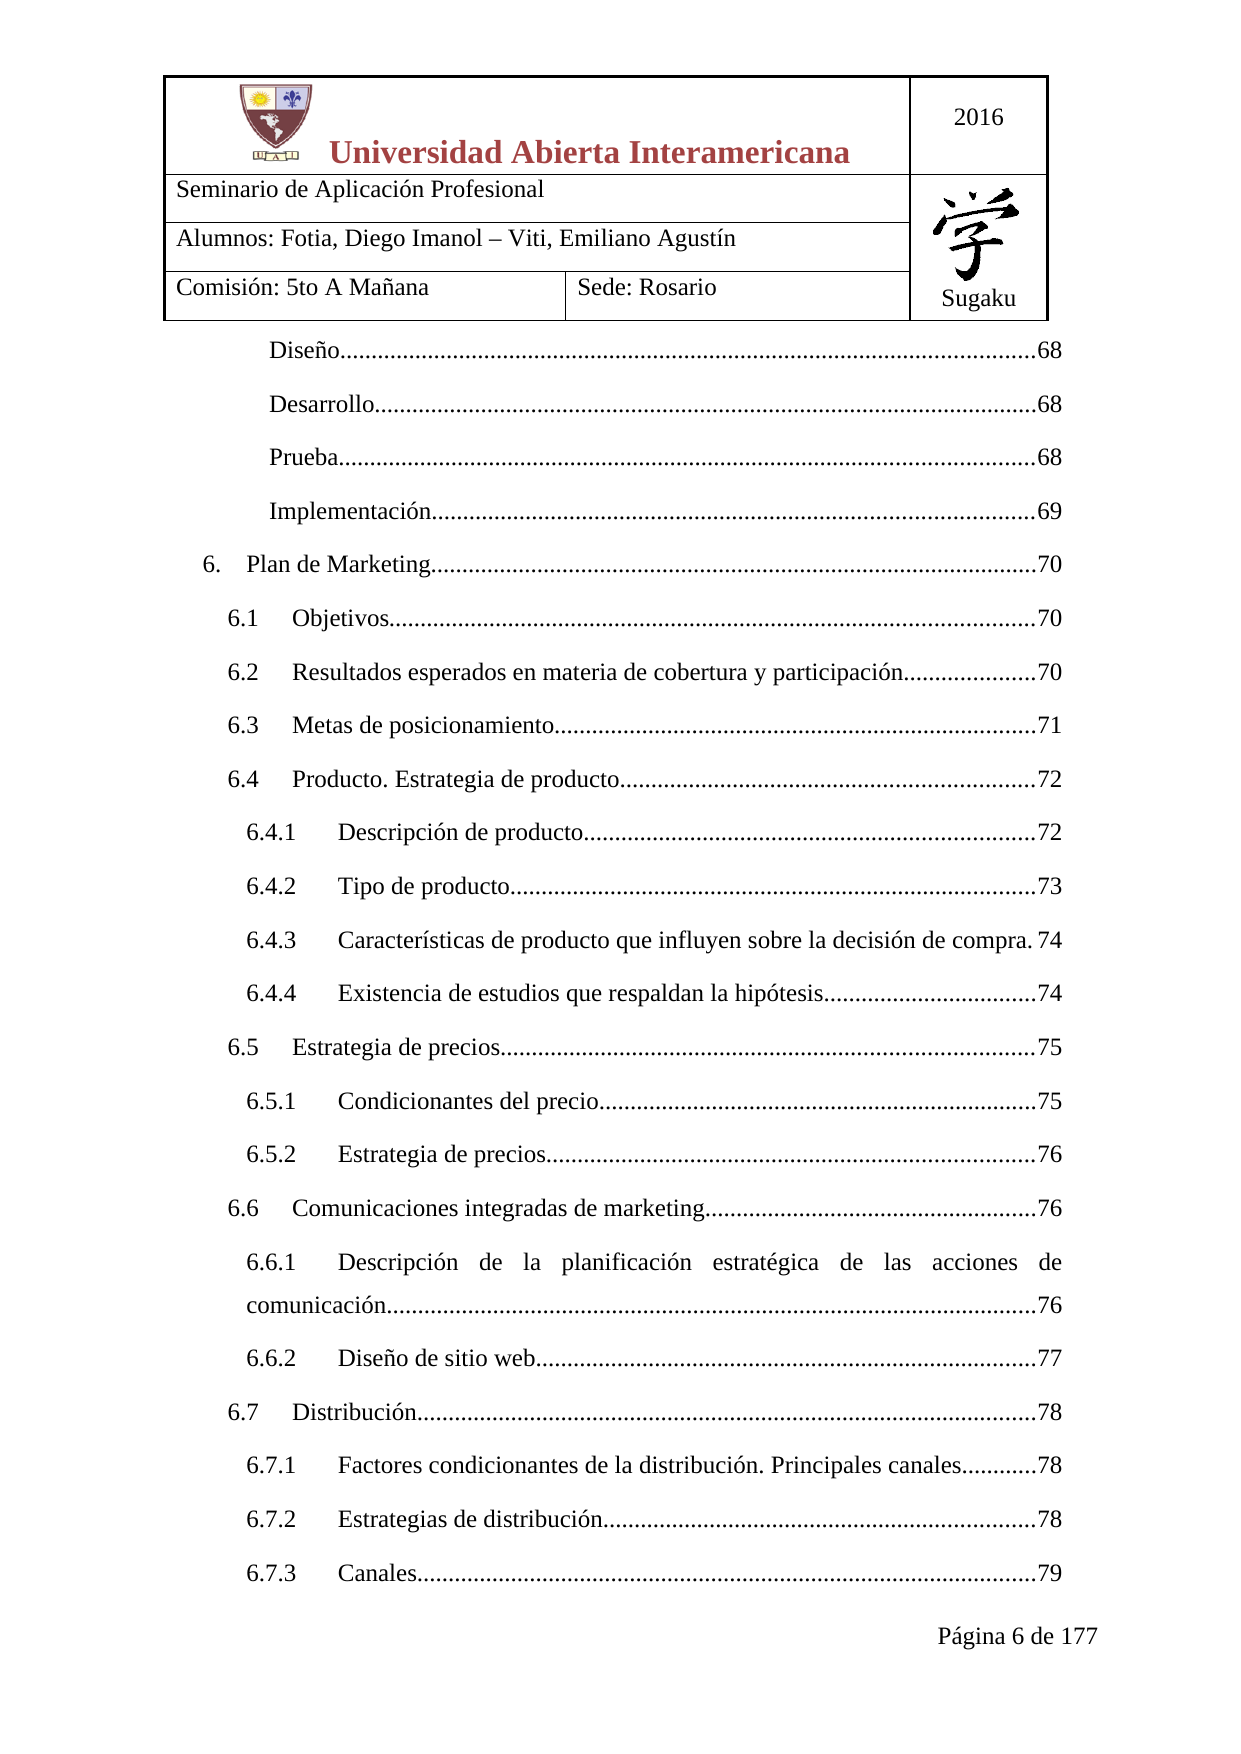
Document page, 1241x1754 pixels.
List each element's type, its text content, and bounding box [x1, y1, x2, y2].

text 6. Plan de Marketing 70 [202, 549, 1063, 578]
text 6.1 Objetivos 70 [227, 603, 1063, 632]
text 6.4.1 Descripción de producto 72 [246, 817, 1063, 846]
text 6.5.1 Condicionantes del precio 75 [246, 1086, 1063, 1114]
text 6.7 Distribución 78 [227, 1397, 1063, 1426]
picture [223, 78, 329, 164]
text 6.6.2 Diseño de sitio web 77 [246, 1343, 1063, 1372]
text 6.4 Producto. Estrategia de producto 72 [227, 764, 1063, 793]
text 6.4.4 Existencia de estudios que respaldan la hipótesis 74 [246, 978, 1063, 1007]
text 6.7.3 Canales 79 [246, 1558, 1063, 1587]
text 6.7.1 Factores condicionantes de la distribución. Principales canales 78 [246, 1451, 1063, 1479]
text 6.4.3 Características de producto que influyen sobre la decisión de compra 74 [246, 925, 1063, 953]
text 6.4.2 Tipo de producto 73 [246, 871, 1063, 900]
text 6.3 Metas de posicionamiento 71 [227, 710, 1063, 739]
text 6.7.2 Estrategias de distribución 78 [246, 1504, 1063, 1533]
text 6.5 Estrategia de precios 75 [227, 1032, 1063, 1061]
text 6.5.2 Estrategia de precios 76 [246, 1139, 1063, 1168]
text Diseño 68 [269, 148, 1063, 364]
text 6.6 Comunicaciones integradas de marketing 76 [227, 1193, 1063, 1222]
picture [927, 181, 1030, 284]
text Desarrollo 68 [269, 389, 1063, 417]
text Prueba 68 [269, 442, 1063, 471]
text 6.2 Resultados esperados en materia de cobertura y participación 70 [227, 657, 1063, 685]
text 6.6.1 Descripción de la planificación estratégica de las acciones de comunicación 76 [246, 1247, 1063, 1318]
text Implementación 69 [269, 496, 1063, 524]
